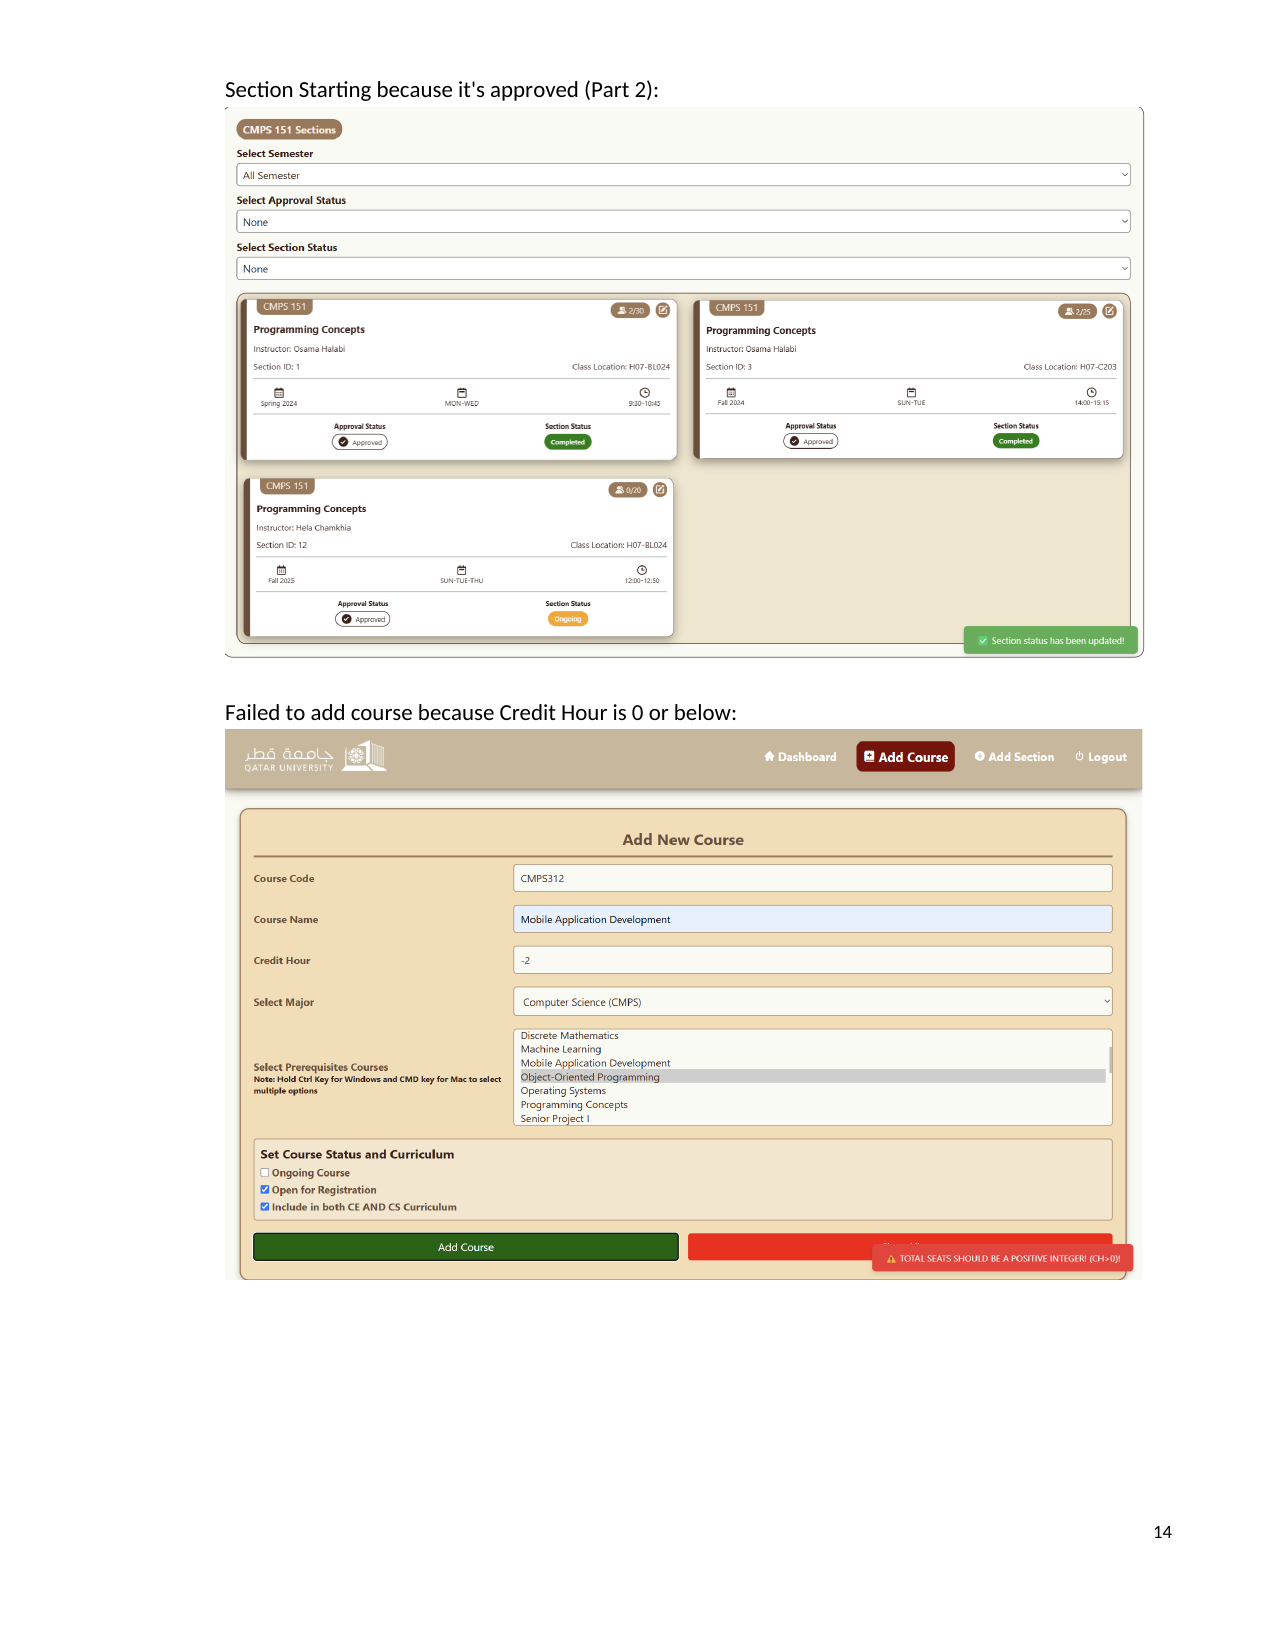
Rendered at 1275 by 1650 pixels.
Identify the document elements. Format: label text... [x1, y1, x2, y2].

text Section Starting because it's approved (Part 2): [75, 75, 1173, 103]
picture [225, 107, 1148, 662]
picture [225, 729, 1143, 1280]
text Failed to add course because Credit Hour is 0 or below: [75, 698, 1173, 726]
